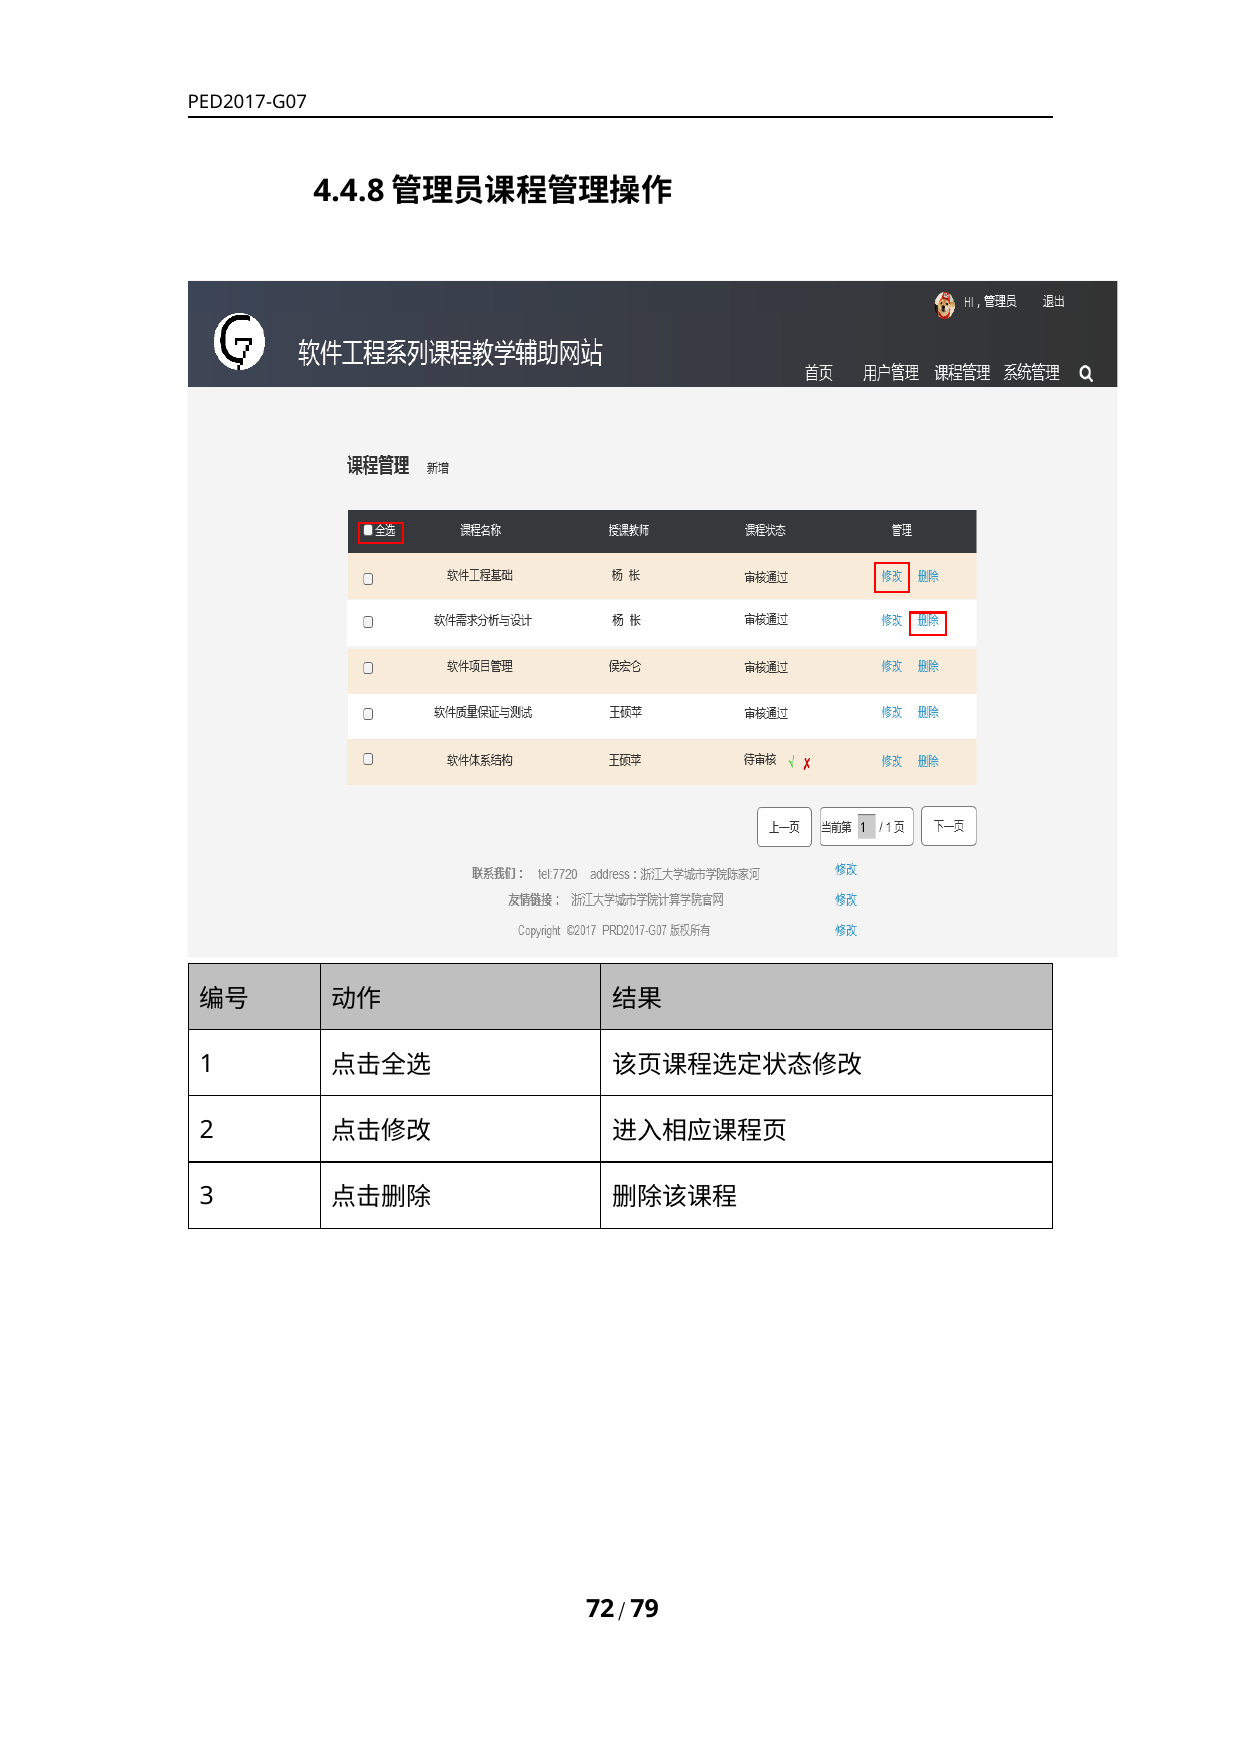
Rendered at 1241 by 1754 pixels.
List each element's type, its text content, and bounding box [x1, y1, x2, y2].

table_cell 点击全选 [321, 1030, 600, 1095]
table_cell 点击修改 [321, 1096, 600, 1161]
table_cell 2 [189, 1096, 320, 1161]
table_cell 1 [189, 1030, 320, 1095]
table_cell 3 [189, 1163, 320, 1227]
table_cell 进入相应课程页 [601, 1096, 1052, 1161]
subtitle 4.4.8管理员课程管理操作 [187, 156, 1053, 221]
table_cell 点击删除 [321, 1163, 600, 1227]
table_header 结果 [601, 964, 1052, 1029]
table_header 动作 [321, 964, 600, 1029]
table_header 编号 [189, 964, 320, 1029]
table_cell 删除该课程 [601, 1163, 1052, 1227]
picture [187, 280, 1118, 957]
table_cell 该页课程选定状态修改 [601, 1030, 1052, 1095]
